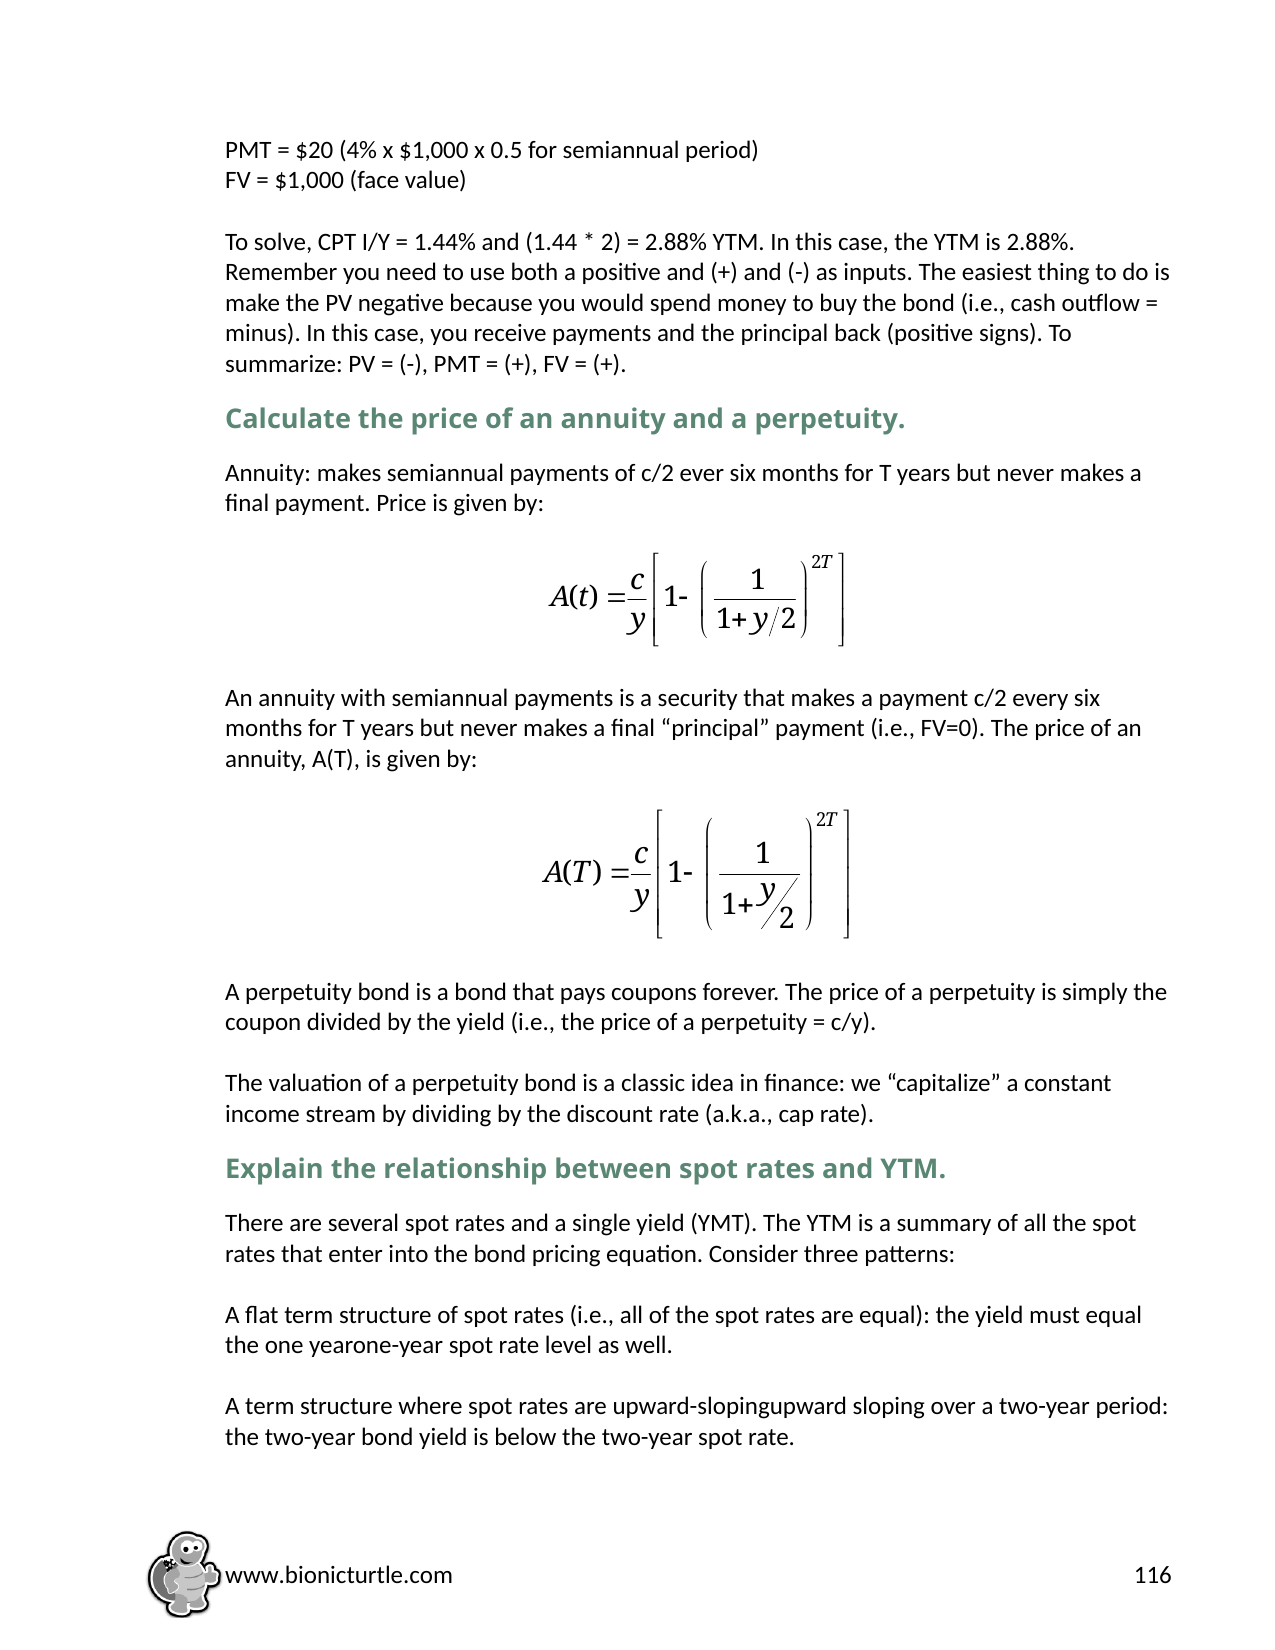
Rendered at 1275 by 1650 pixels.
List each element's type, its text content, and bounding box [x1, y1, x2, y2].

text There are several spot rates and a single yield (YMT). The YTM is a summary of all the spot rates that enter into the bond pricing equation. Consider three patterns: [225, 1207, 1172, 1268]
text Remember you need to use both a positive and (+) and (-) as inputs. The easiest thing to do is make the PV negative because you would spend money to buy the bond (i.e., cash outflow = minus). In this case, you receive payments and the principal back (positive signs). To summarize: PV = (-), PMT = (+), FV = (+). [225, 256, 1172, 378]
text A perpetuity bond is a bond that pays coupons forever. The price of a perpetuity is simply the coupon divided by the yield (i.e., the price of a perpetuity = c/y). [225, 976, 1172, 1037]
text Annuity: makes semiannual payments of c/2 ever six months for T years but never makes a final payment. Price is given by: [225, 457, 1172, 518]
text A flat term structure of spot rates (i.e., all of the spot rates are equal): the yield must equal the spot rate level as well. [225, 1299, 1172, 1360]
subtitle Explain the relationship between spot rates and YTM. [225, 1149, 1172, 1186]
text To solve, CPT I/Y = 1.44% and (1.44 * 2) = 2.88% YTM. In this case, the YTM is 2.88%. [225, 226, 1172, 256]
text The valuation of a perpetuity bond is a classic idea in finance: we “capitalize” a constant income stream by dividing by the discount rate (a.k.a., cap rate). [225, 1068, 1172, 1129]
text PMT = $20 (4% x $1,000 x 0.5 for semiannual period) [225, 134, 1172, 164]
subtitle Calculate the price of an annuity and a perpetuity. [225, 399, 1172, 436]
text FV = $1,000 (face value) [225, 164, 1172, 195]
text An annuity with semiannual payments is a security that makes a payment c/2 every six months for T years but never makes a final “principal” payment (i.e., FV=0). The price of an annuity, A(T), is given by: [225, 682, 1172, 773]
text A term structure where spot rates are over a two-year period: the two-year bond yield is below the two-year spot rate. [225, 1390, 1172, 1451]
